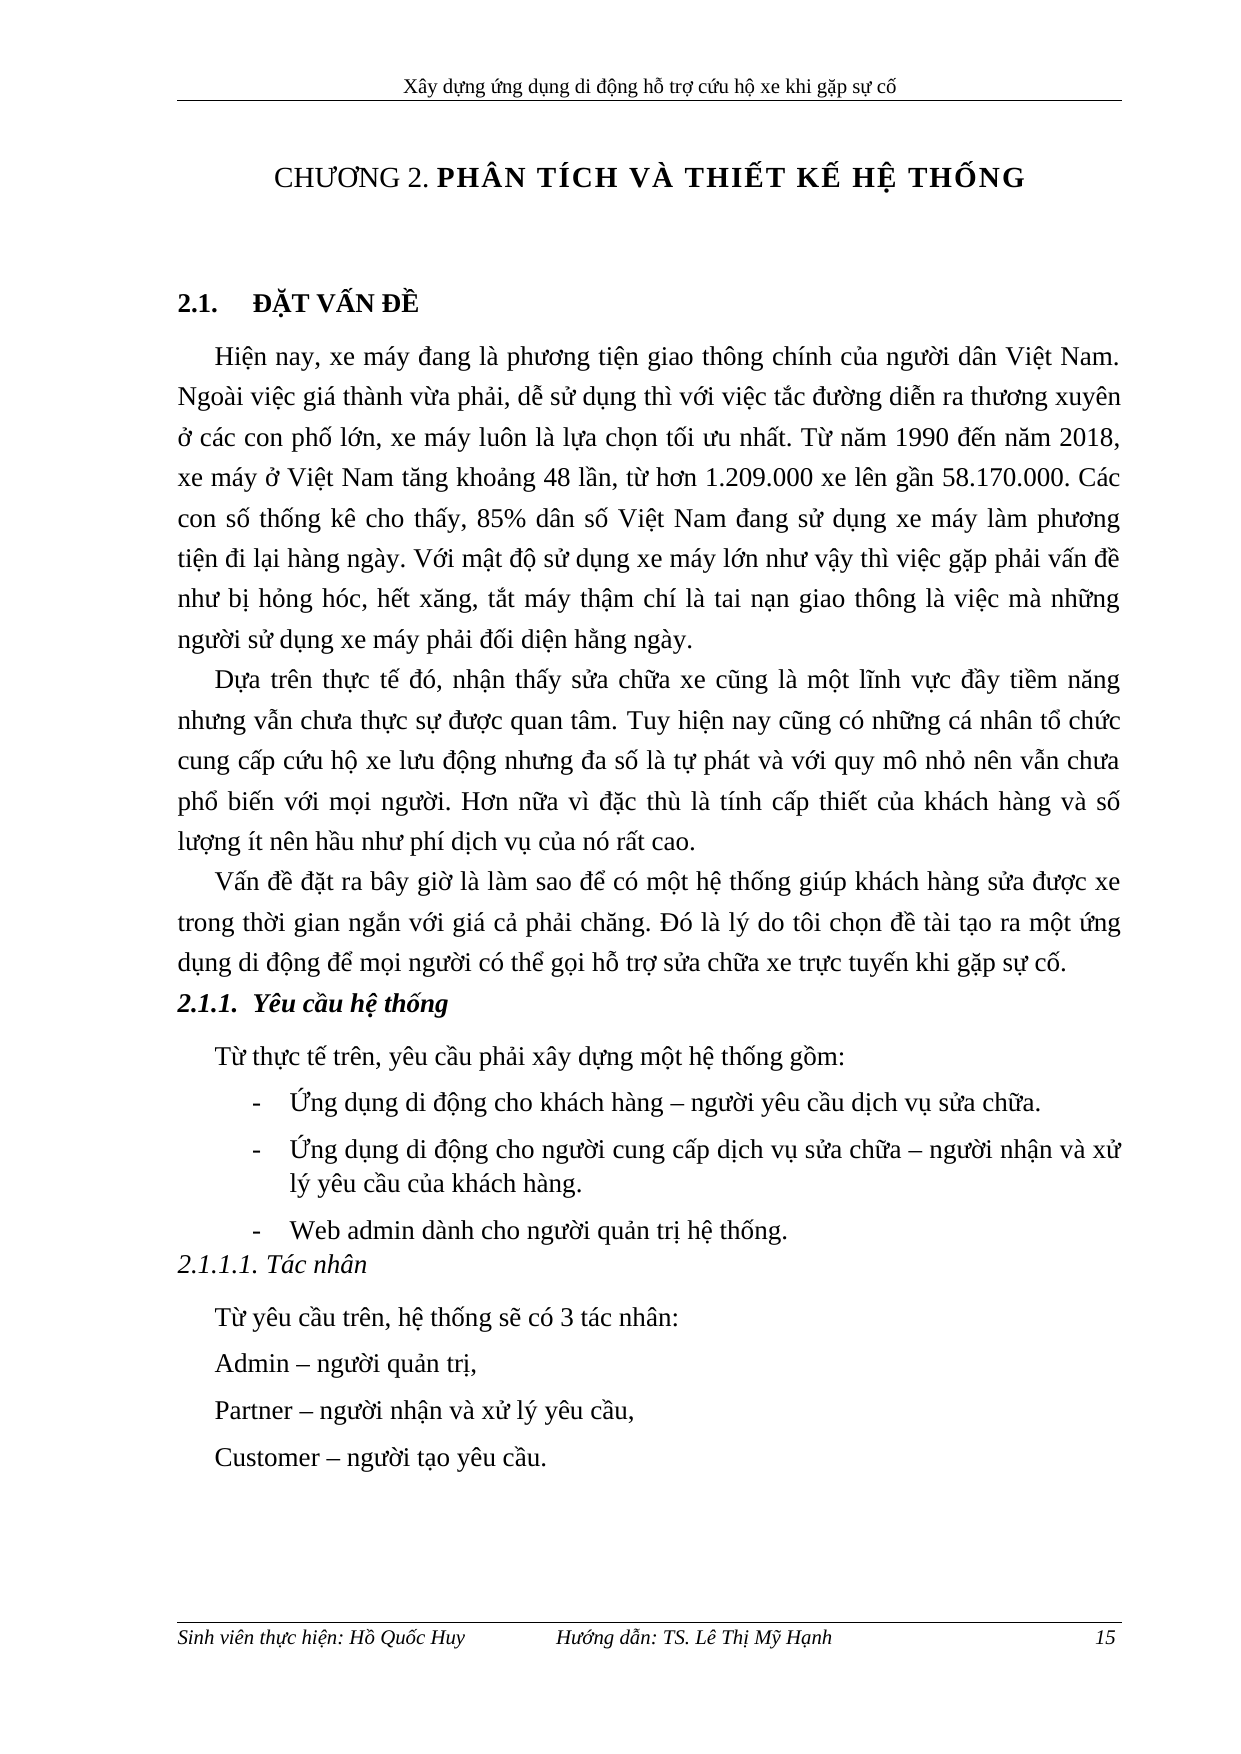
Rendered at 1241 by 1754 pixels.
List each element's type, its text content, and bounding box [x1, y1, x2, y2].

text Dựa trên thực tế đó, nhận thấy sửa chữa xe cũng là một lĩnh vực đầy tiềm năng nhưng vẫn chưa thực sự được quan tâm. Tuy hiện nay cũng có những cá nhân tổ chức cung cấp cứu hộ xe lưu động nhưng đa số là tự phát và với quy mô nhỏ nên vẫn chưa phổ biến với mọi người. Hơn nữa vì đặc thù là tính cấp thiết của khách hàng và số lượng ít nên hầu như phí dịch vụ của nó rất cao. [177, 663, 1122, 856]
subtitle PHÂN TÍCH VÀ THIẾT KẾ HỆ THỐNG [177, 160, 1122, 194]
list Web admin dành cho người quản trị hệ thống. [252, 1214, 1122, 1245]
text Admin – người quản trị, [177, 1347, 1122, 1379]
subtitle Tác nhân [177, 1248, 1122, 1279]
subtitle Yêu cầu hệ thống [177, 987, 1122, 1018]
text Từ yêu cầu trên, hệ thống sẽ có 3 tác nhân: [177, 1301, 1122, 1332]
text Từ thực tế trên, yêu cầu phải xây dựng một hệ thống gồm: [177, 1039, 1122, 1071]
text Vấn đề đặt ra bây giờ là làm sao để có một hệ thống giúp khách hàng sửa được xe trong thời gian ngắn với giá cả phải chăng. Đó là lý do tôi chọn đề tài tạo ra một ứng dụng di động để mọi người có thể gọi hỗ trợ sửa chữa xe trực tuyến khi gặp sự cố. [177, 865, 1122, 977]
list Ứng dụng di động cho khách hàng – người yêu cầu dịch vụ sửa chữa. [252, 1086, 1122, 1117]
text Partner – người nhận và xử lý yêu cầu, [177, 1394, 1122, 1425]
list Ứng dụng di động cho người cung cấp dịch vụ sửa chữa – người nhận và xử lý yêu cầu của khách hàng. [252, 1133, 1122, 1198]
subtitle ĐẶT VẤN ĐỀ [177, 287, 1122, 318]
text Customer – người tạo yêu cầu. [177, 1441, 1122, 1472]
text Hiện nay, xe máy đang là phương tiện giao thông chính của người dân Việt Nam. Ngoài việc giá thành vừa phải, dễ sử dụng thì với việc tắc đường diễn ra thương xuyên ở các con phố lớn, xe máy luôn là lựa chọn tối ưu nhất. Từ năm 1990 đến năm 2018, xe máy ở Việt Nam tăng khoảng 48 lần, từ hơn 1.209.000 xe lên gần 58.170.000. Các con số thống kê cho thấy, 85% dân số Việt Nam đang sử dụng xe máy làm phương tiện đi lại hàng ngày. Với mật độ sử dụng xe máy lớn như vậy thì việc gặp phải vấn đề như bị hỏng hóc, hết xăng, tắt máy thậm chí là tai nạn giao thông là việc mà những người sử dụng xe máy phải đối diện hằng ngày. [177, 340, 1122, 654]
